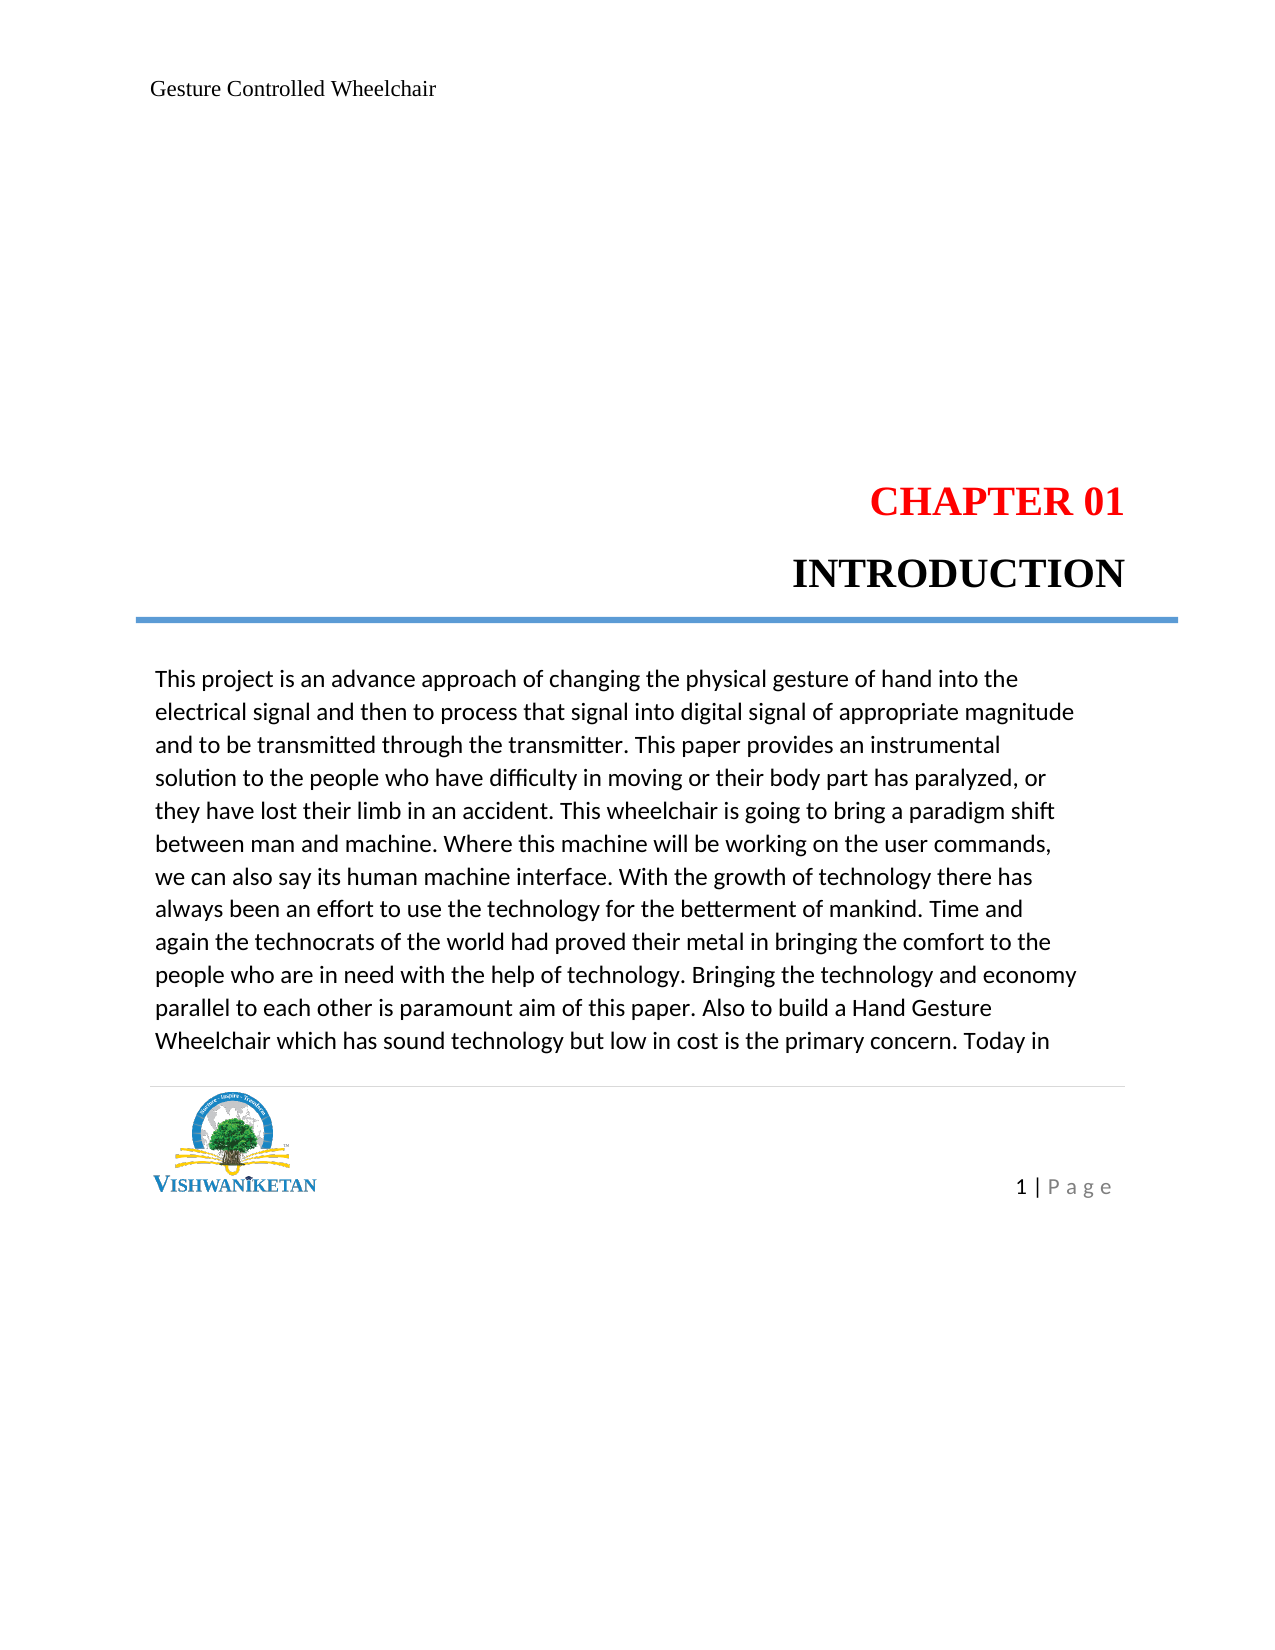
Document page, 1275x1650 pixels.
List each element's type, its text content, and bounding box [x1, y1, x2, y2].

picture [150, 1089, 322, 1195]
text INTRODUCTION [150, 548, 1125, 596]
text CHAPTER 01 [150, 476, 1125, 524]
text This project is an advance approach of changing the physical gesture of hand into the electrical signal and then to process that signal into digital signal of appropriate magnitude and to be transmitted through the transmitter. This paper provides an instrumental solution to the people who have difficulty in moving or their body part has paralyzed, or they have lost their limb in an accident. This wheelchair is going to bring a paradigm shift between man and machine. Where this machine will be working on the user commands, we can also say its human machine interface. With the growth of technology there has always been an effort to use the technology for the betterment of mankind. Time and again the technocrats of the world had proved their metal in bringing the comfort to the people who are in need with the help of technology. Bringing the technology and economy parallel to each other is paramount aim of this paper. Also to build a Hand Gesture Wheelchair which has sound technology but low in cost is the primary concern. Today in this modern era around worlds 10 percent, around 650 million people are suffering from physical disability. In order to make their life bit easier we decided to make a hand gesture controlled wheel chair which will be working on the gesture of their hand. The wheel chair is wireless and has a range of 200 yards. It means a person can control his wheelchair from 200 yards away. He can call his chair while sitting from one place irrespective of weather conditions. The disabled people always find difficulties in moving from one room to another and even to do that the handicapped person was dependent on someone else who will push the wheelchair manually and take the handicapped person from one place to another. Now with the Hand Gesture Controlled Wheelchair the handicapped person is independent and he need not to ask for help from any other person to move his wheelchair. Just with the movement of his hand the handicapped person is able to move from one place to another without needing anyone’s assistance which also makes him self-dependent. [155, 663, 1083, 1056]
